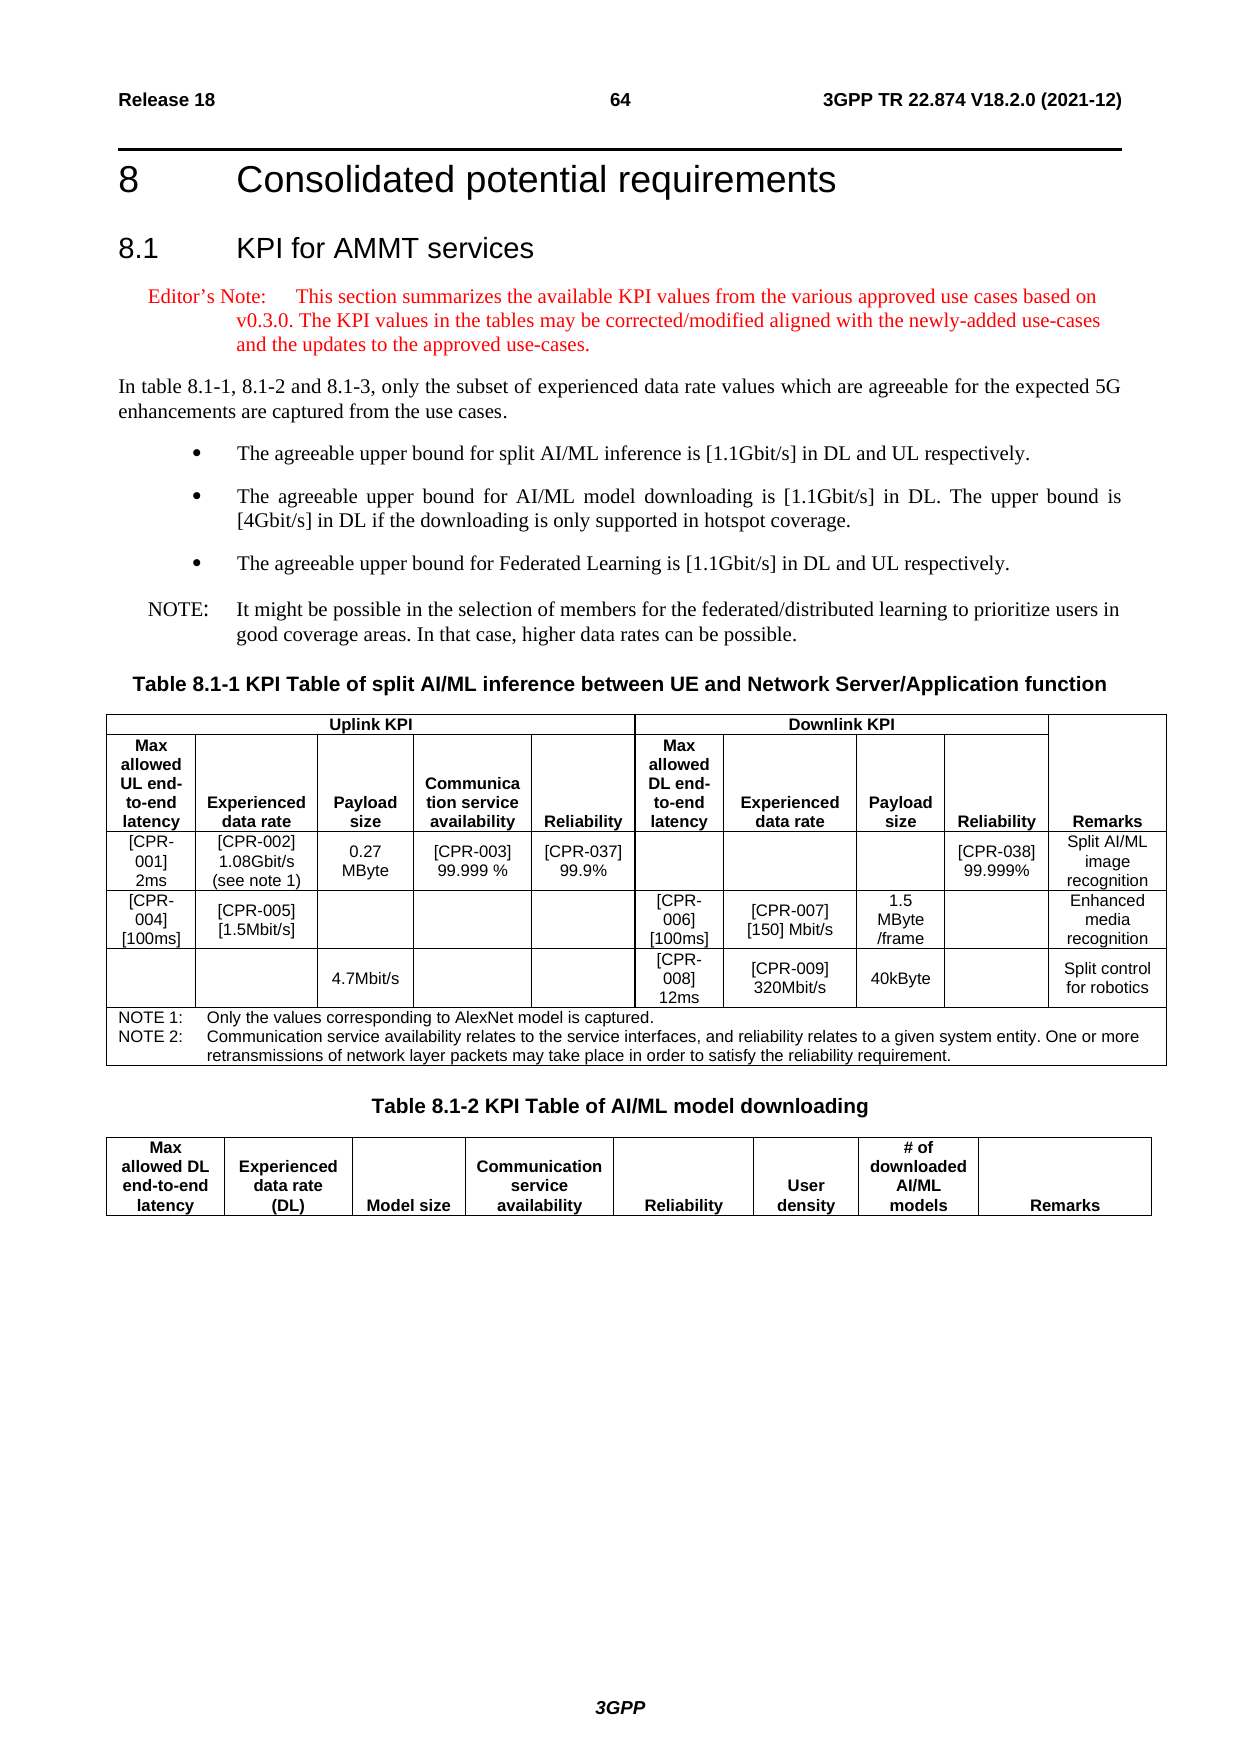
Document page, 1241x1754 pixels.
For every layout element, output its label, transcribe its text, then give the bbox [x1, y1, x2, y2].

table_cell [CPR-001] 2ms [107, 832, 195, 890]
table_cell [CPR-004] [100ms] [107, 891, 195, 948]
table_cell Reliability [945, 735, 1048, 831]
table_cell [CPR-007] [150] Mbit/s [724, 891, 856, 948]
table_cell NOTE 1: Only the values corresponding to AlexNet model is captured. NOTE 2: Communication service availability relates to the service interfaces, and reliability relates to a given system entity. One or more retransmissions of network layer packets may take place in order to satisfy the reliability requirement. [107, 1008, 1166, 1065]
table_header Communication service availability [466, 1138, 613, 1214]
table_cell Reliability [532, 735, 634, 831]
table_cell [945, 891, 1048, 948]
text In table 8.1-1, 8.1-2 and 8.1-3, only the subset of experienced data rate values which are agreeable for the expected 5G enhancements are captured from the use cases. [118, 374, 1122, 423]
table_header User density [754, 1138, 858, 1214]
table_cell 1.5 MByte /frame [857, 891, 944, 948]
table_header Remarks [1049, 715, 1166, 831]
table_cell Split AI/ML image recognition [1049, 832, 1166, 890]
subtitle 8 Consolidated potential requirements [118, 151, 1122, 200]
table_header Model size [353, 1138, 465, 1214]
table_cell Enhanced media recognition [1049, 891, 1166, 948]
table_cell Payload size [857, 735, 944, 831]
table_cell [414, 891, 531, 948]
table_cell [196, 949, 317, 1007]
list The agreeable upper bound for AI/ML model downloading is [1.1Gbit/s] in DL. The upper bound is [4Gbit/s] in DL if the downloading is only supported in hotspot coverage. [193, 484, 1122, 532]
table_cell [CPR-005] [1.5Mbit/s] [196, 891, 317, 948]
table_cell [CPR-037] 99.9% [532, 832, 634, 890]
table_header Experienced data rate (DL) [225, 1138, 352, 1214]
subtitle 8.1 KPI for AMMT services [118, 231, 1122, 265]
table_header Uplink KPI [107, 715, 634, 734]
table_cell [CPR-003] 99.999 % [414, 832, 531, 890]
table_cell [724, 832, 856, 890]
table_cell Experienced data rate [724, 735, 856, 831]
table_cell [107, 949, 195, 1007]
table_cell Max allowed DL end-to-end latency [636, 735, 723, 831]
table_header Reliability [614, 1138, 753, 1214]
text Table 8.1-2 KPI Table of AI/ML model downloading [118, 1094, 1122, 1118]
table_cell [414, 949, 531, 1007]
table_cell [CPR-038] 99.999% [945, 832, 1048, 890]
text Editor’s Note: This section summarizes the available KPI values from the various approved use cases based on v0.3.0. The KPI values in the tables may be corrected/modified aligned with the newly-added use-cases and the updates to the approved use-cases. [148, 283, 1122, 356]
table_cell [CPR-002] 1.08Gbit/s (see note 1) [196, 832, 317, 890]
table_cell 40kByte [857, 949, 944, 1007]
table_cell 4.7Mbit/s [318, 949, 413, 1007]
table_cell [CPR-009] 320Mbit/s [724, 949, 856, 1007]
table_cell [857, 832, 944, 890]
table_cell [532, 949, 634, 1007]
text Table 8.1-1 KPI Table of split AI/ML inference between UE and Network Server/Application function [118, 671, 1122, 695]
table_cell Max allowed UL end-to-end latency [107, 735, 195, 831]
table_header Downlink KPI [636, 715, 1048, 734]
table_cell [CPR-006] [100ms] [636, 891, 723, 948]
table_cell [318, 891, 413, 948]
list The agreeable upper bound for split AI/ML inference is [1.1Gbit/s] in DL and UL respectively. [193, 441, 1122, 465]
table_cell [945, 949, 1048, 1007]
table_cell 0.27 MByte [318, 832, 413, 890]
table_cell Experienced data rate [196, 735, 317, 831]
list The agreeable upper bound for Federated Learning is [1.1Gbit/s] in DL and UL respectively. [193, 551, 1122, 575]
table_cell [636, 832, 723, 890]
table_header # of downloaded AI/ML models [859, 1138, 978, 1214]
table_cell [CPR-008] 12ms [636, 949, 723, 1007]
table_cell Communication service availability [414, 735, 531, 831]
table_cell [532, 891, 634, 948]
table_cell Split control for robotics [1049, 949, 1166, 1007]
table_header Max allowed DL end-to-end latency [107, 1138, 224, 1214]
text NOTE: It might be possible in the selection of members for the federated/distributed learning to prioritize users in good coverage areas. In that case, higher data rates can be possible. [148, 594, 1122, 646]
table_cell Payload size [318, 735, 413, 831]
table_header Remarks [979, 1138, 1151, 1214]
